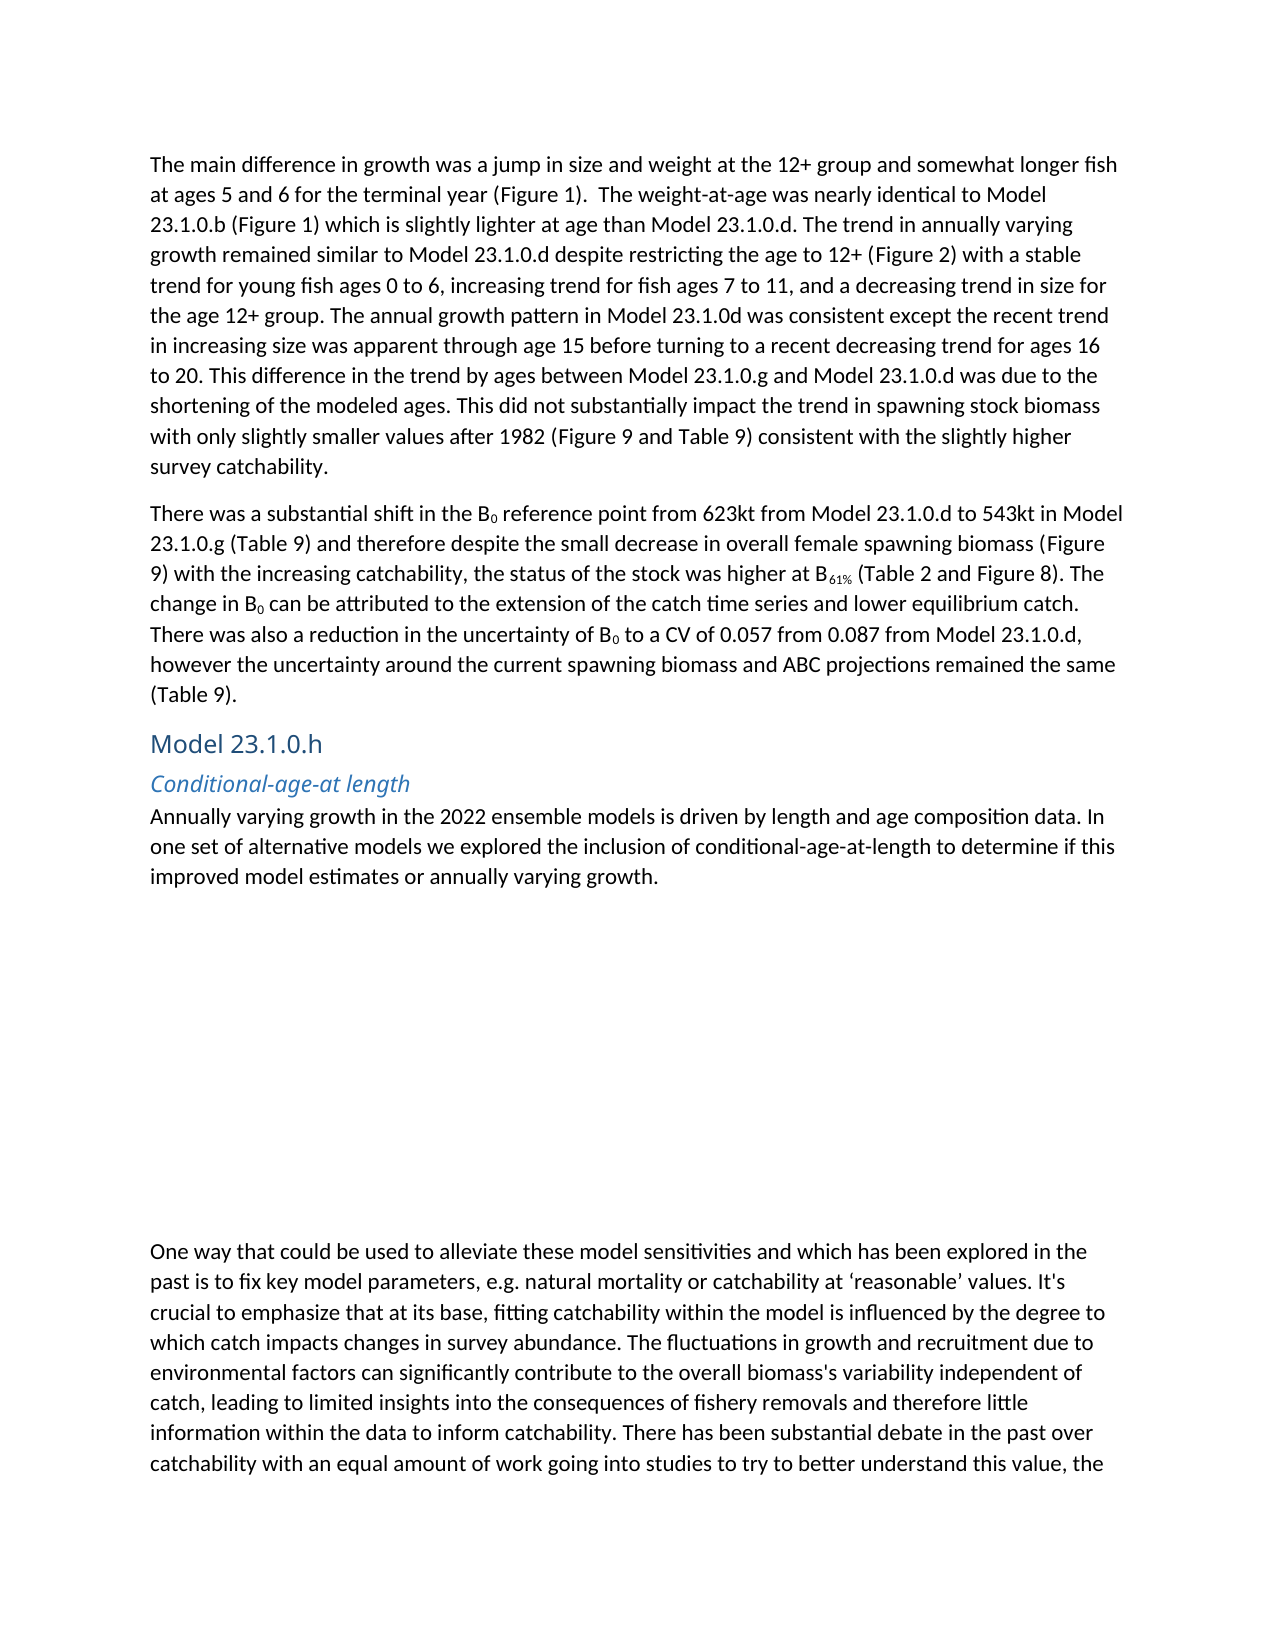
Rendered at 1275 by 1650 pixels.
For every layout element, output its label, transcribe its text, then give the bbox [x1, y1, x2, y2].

text The main difference in growth was a jump in size and weight at the 12+ group and somewhat longer fish at ages 5 and 6 for the terminal year (Figure 1). The weight-at-age was nearly identical to Model 23.1.0.b (Figure 1) which is slightly lighter at age than Model 23.1.0.d. The trend in annually varying growth remained similar to Model 23.1.0.d despite restricting the age to 12+ (Figure 2) with a stable trend for young fish ages 0 to 6, increasing trend for fish ages 7 to 11, and a decreasing trend in size for the age 12+ group. The annual growth pattern in Model 23.1.0d was consistent except the recent trend in increasing size was apparent through age 15 before turning to a recent decreasing trend for ages 16 to 20. This difference in the trend by ages between Model 23.1.0.g and Model 23.1.0.d was due to the shortening of the modeled ages. This did not substantially impact the trend in spawning stock biomass with only slightly smaller values after 1982 (Figure 9 and Table 9) consistent with the slightly higher survey catchability. [150, 150, 1125, 480]
text Annually varying growth in the 2022 ensemble models is driven by length and age composition data. In one set of alternative models we explored the inclusion of conditional-age-at-length to determine if this improved model estimates or annually varying growth. [150, 802, 1125, 890]
text There was a substantial shift in the B0 reference point from 623kt from Model 23.1.0.d to 543kt in Model 23.1.0.g (Table 9) and therefore despite the small decrease in overall female spawning biomass (Figure 9) with the increasing catchability, the status of the stock was higher at B61% (Table 2 and Figure 8). The change in B0 can be attributed to the extension of the catch time series and lower equilibrium catch. There was also a reduction in the uncertainty of B0 to a CV of 0.057 from 0.087 from Model 23.1.0.d, however the uncertainty around the current spawning biomass and ABC projections remained the same (Table 9). [150, 499, 1125, 708]
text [150, 1237, 1125, 1477]
subtitle Model 23.1.0.h [150, 727, 1125, 761]
subtitle Conditional-age-at length [150, 768, 1125, 799]
